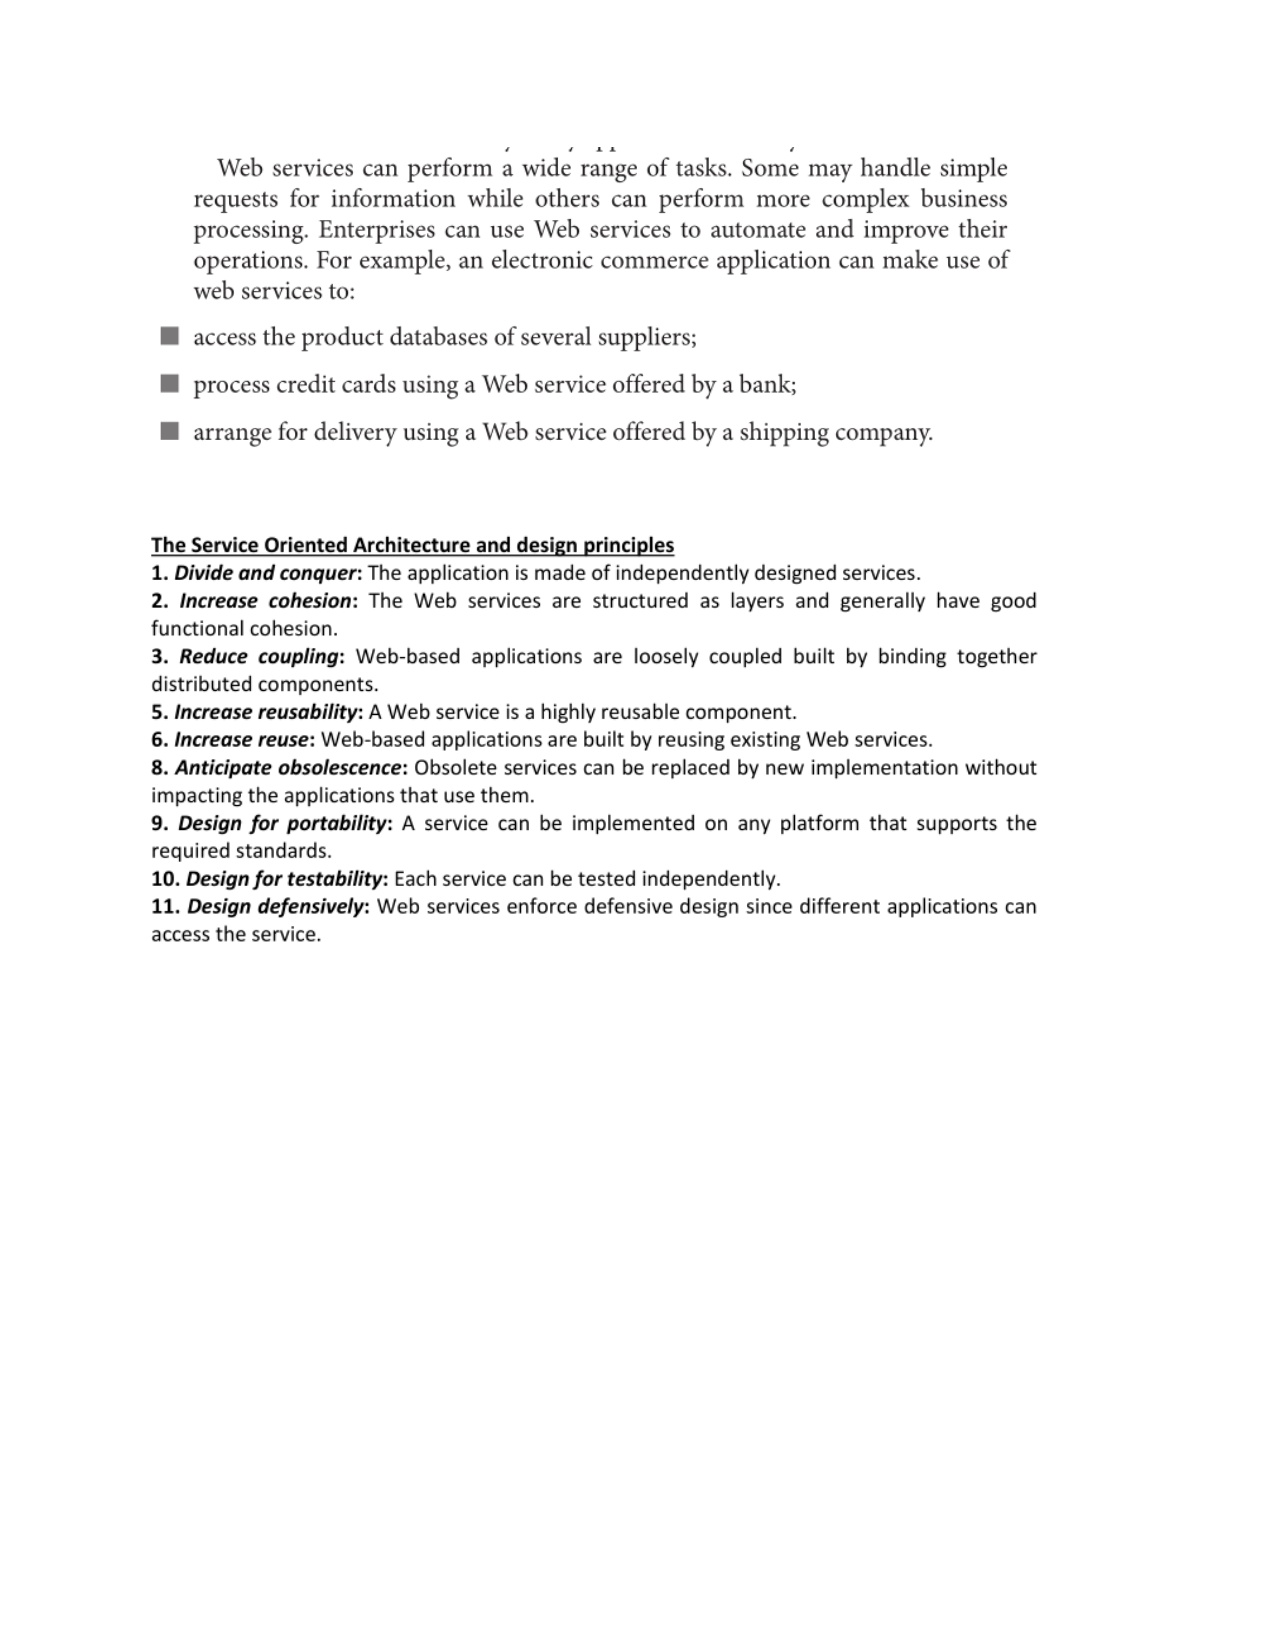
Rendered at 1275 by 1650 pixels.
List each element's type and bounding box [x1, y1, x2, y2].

picture [116, 147, 1092, 512]
picture [116, 513, 1092, 963]
